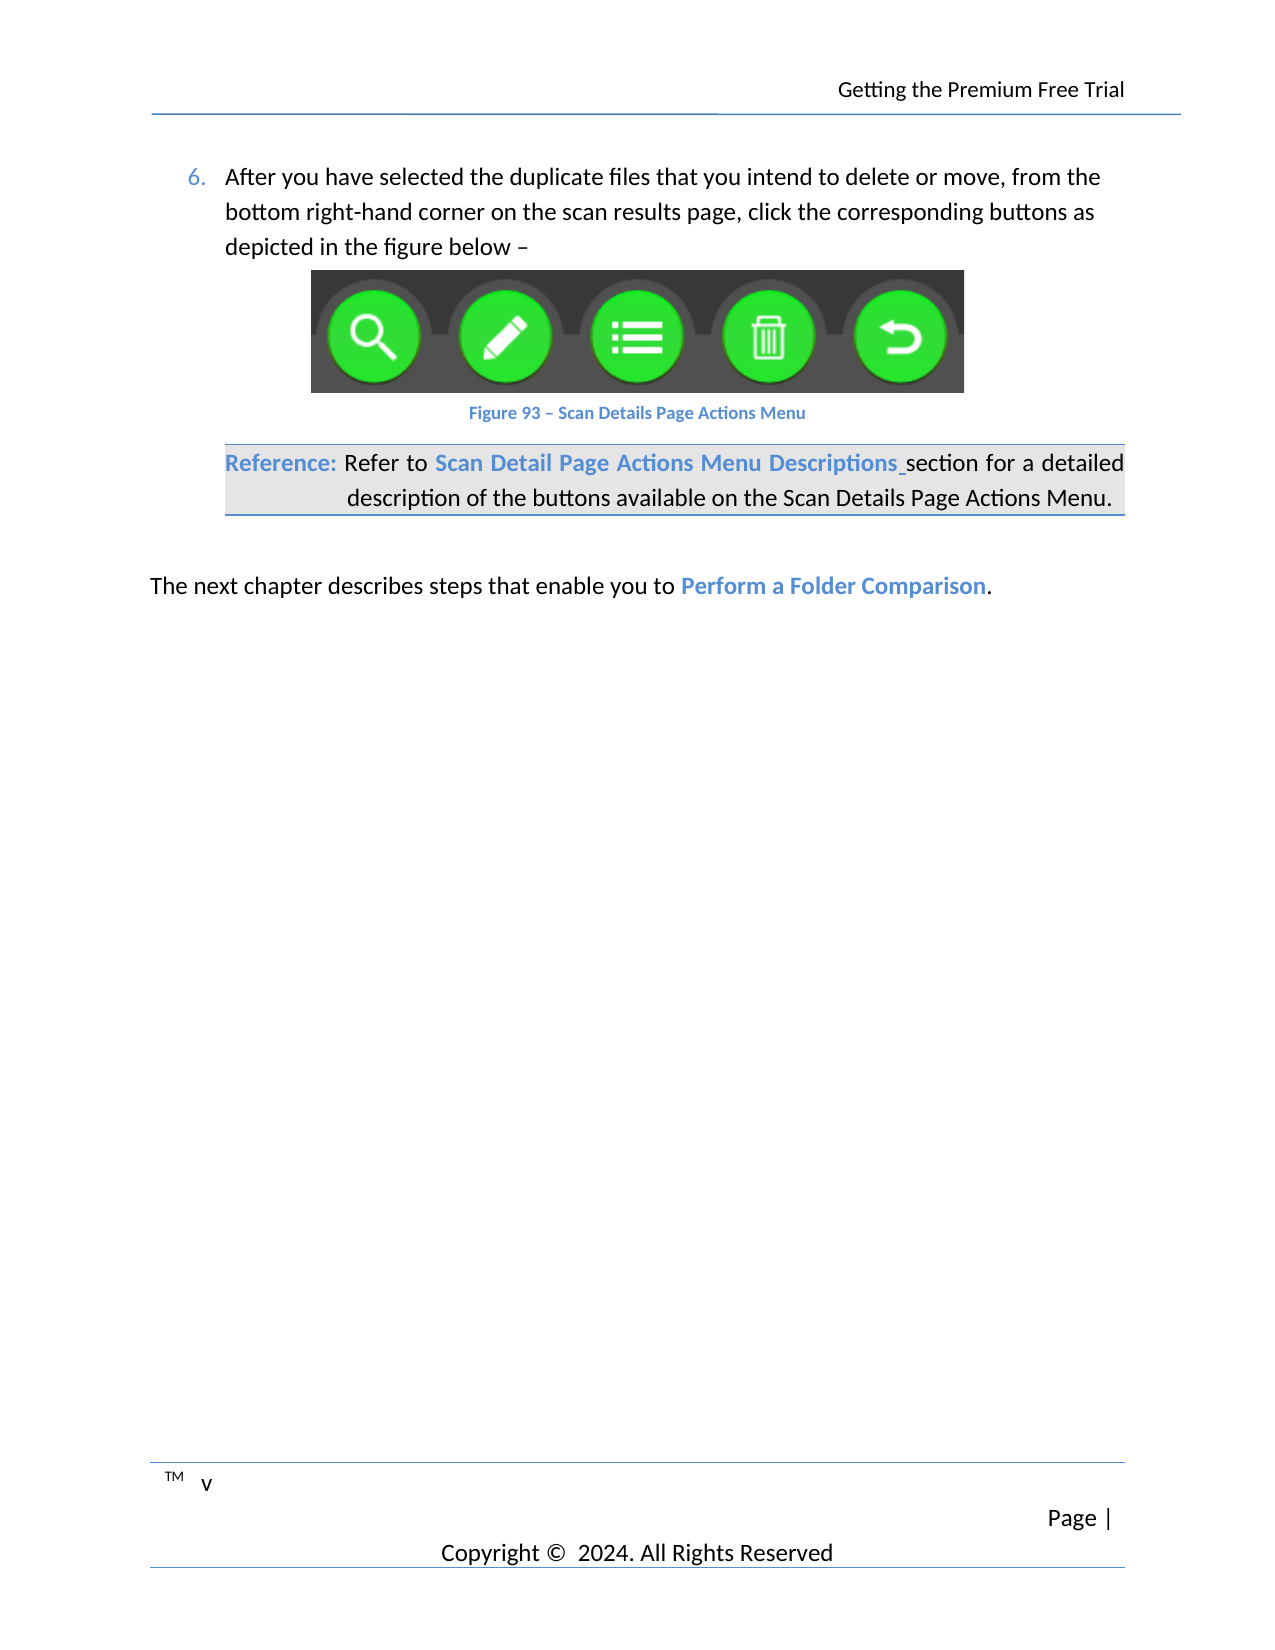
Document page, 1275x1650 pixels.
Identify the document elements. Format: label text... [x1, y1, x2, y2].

text Reference: Refer to Scan Detail Page Actions Menu Descriptions section for a detailed description of the buttons available on the Scan Details Page Actions Menu. [225, 445, 1125, 514]
list After you have selected the duplicate files that you intend to delete or move, from the bottom right-hand corner on the scan results page, click the corresponding buttons as depicted in the figure below – [187, 161, 1125, 262]
picture [311, 270, 965, 393]
text Figure 93 – Scan Details Page Actions Menu [150, 401, 1125, 424]
text The next chapter describes steps that enable you to Perform a Folder Comparison. [150, 570, 1125, 601]
